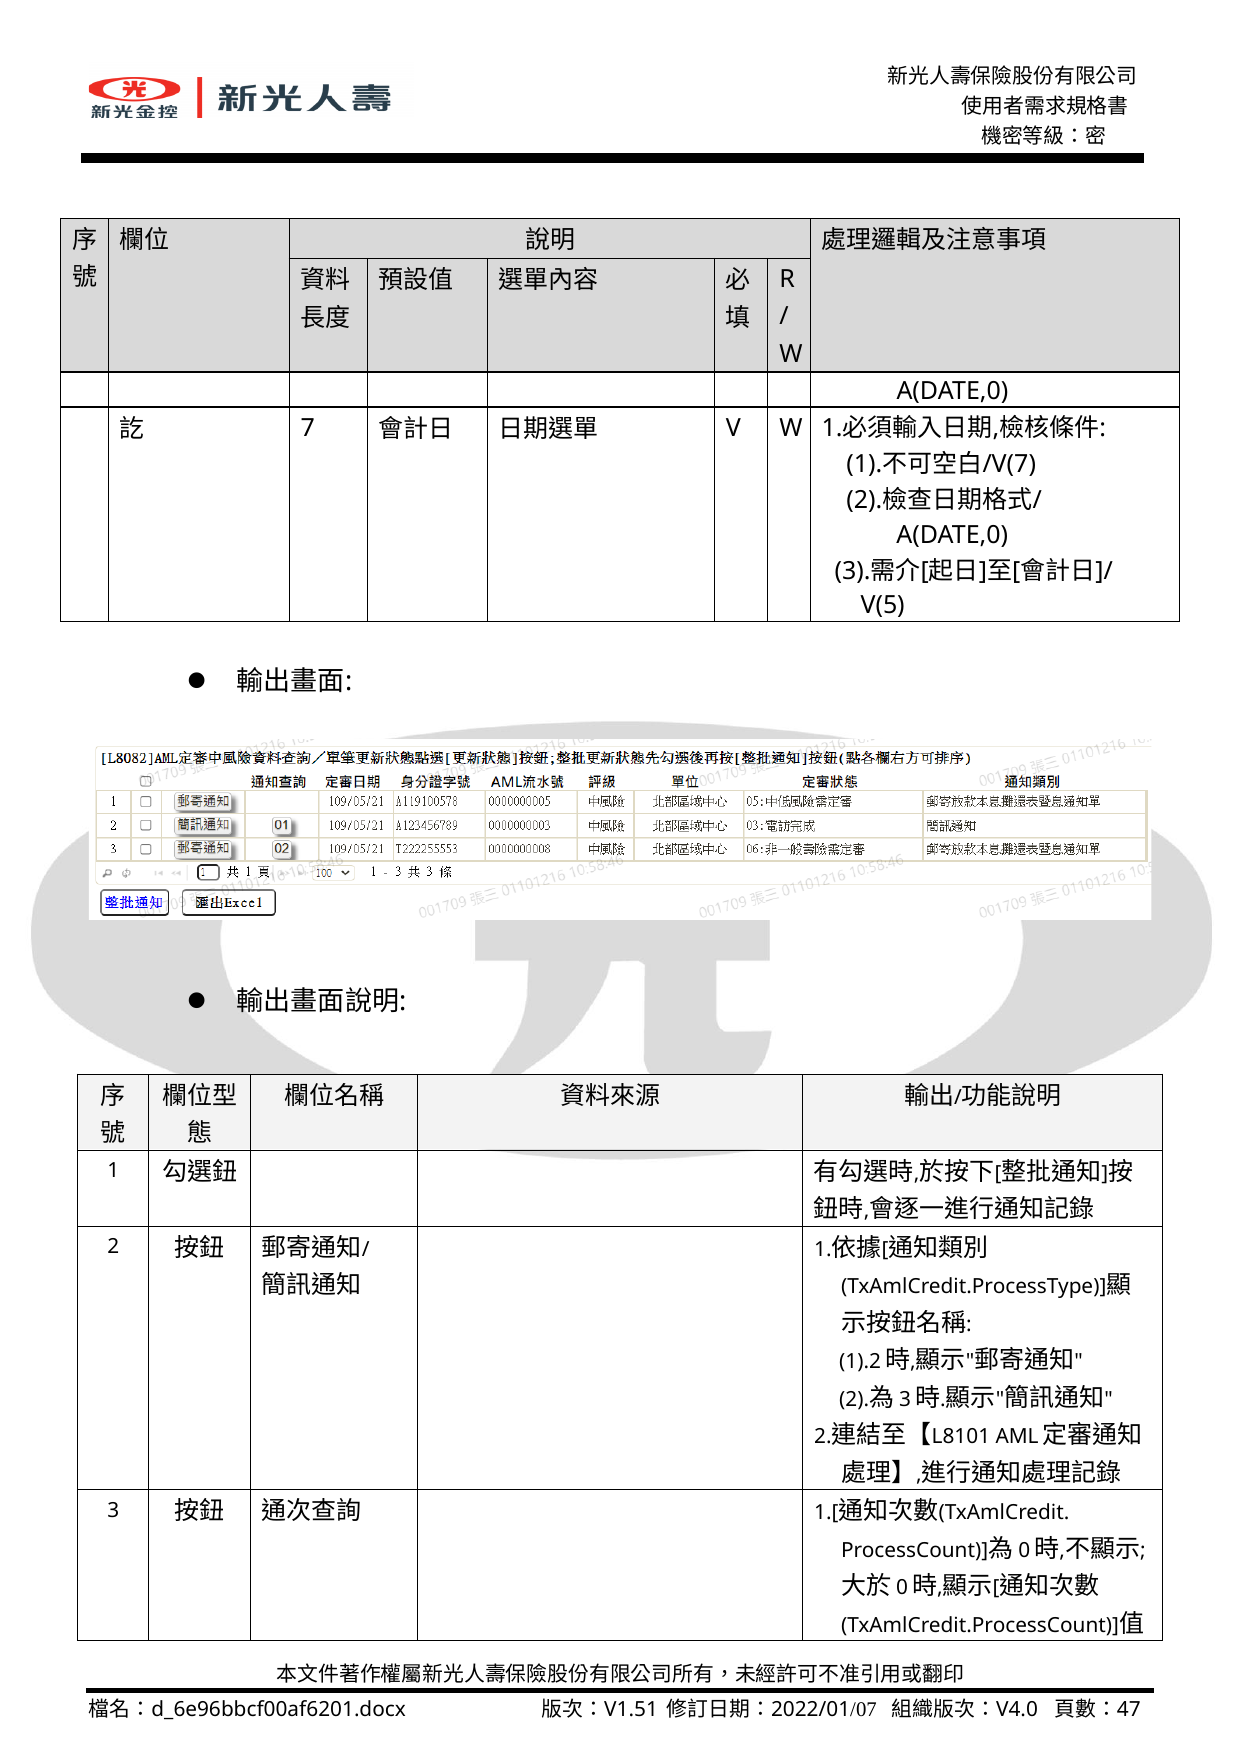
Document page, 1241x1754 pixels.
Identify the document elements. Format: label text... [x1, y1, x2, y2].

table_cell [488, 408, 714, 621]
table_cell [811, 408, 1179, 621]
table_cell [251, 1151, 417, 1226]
list 輸出畫面: [186, 659, 1152, 698]
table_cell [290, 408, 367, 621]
table_cell 必填 [715, 259, 767, 371]
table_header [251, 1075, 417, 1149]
picture [88, 61, 414, 118]
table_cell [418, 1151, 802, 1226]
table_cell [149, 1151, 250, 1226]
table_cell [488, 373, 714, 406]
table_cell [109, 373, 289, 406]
table_header 說明 [290, 219, 810, 258]
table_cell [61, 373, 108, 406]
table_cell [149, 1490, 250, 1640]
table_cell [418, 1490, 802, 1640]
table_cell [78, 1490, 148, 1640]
table_cell 預設值 [368, 259, 487, 371]
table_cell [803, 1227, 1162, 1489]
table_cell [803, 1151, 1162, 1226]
picture [25, 713, 1215, 1166]
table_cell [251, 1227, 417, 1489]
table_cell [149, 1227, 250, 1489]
table_header 欄位 [109, 219, 289, 371]
table_cell 選單內容 [488, 259, 714, 371]
table_cell 資料長度 [290, 259, 367, 371]
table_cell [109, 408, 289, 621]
table_header 處理邏輯及注意事項 [811, 219, 1179, 371]
list 輸出畫面說明: [186, 961, 1152, 1036]
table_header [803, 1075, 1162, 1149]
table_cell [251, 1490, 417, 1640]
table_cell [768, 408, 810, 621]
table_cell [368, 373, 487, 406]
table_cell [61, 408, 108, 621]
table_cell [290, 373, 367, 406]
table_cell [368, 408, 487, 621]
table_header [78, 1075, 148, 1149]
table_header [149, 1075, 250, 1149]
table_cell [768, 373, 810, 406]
table_cell R/W [768, 259, 810, 371]
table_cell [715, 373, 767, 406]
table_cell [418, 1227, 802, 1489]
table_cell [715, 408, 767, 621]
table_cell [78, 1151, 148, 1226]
table_header 序號 [61, 219, 108, 371]
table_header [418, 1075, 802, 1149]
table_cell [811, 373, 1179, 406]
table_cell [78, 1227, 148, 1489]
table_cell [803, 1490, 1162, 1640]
